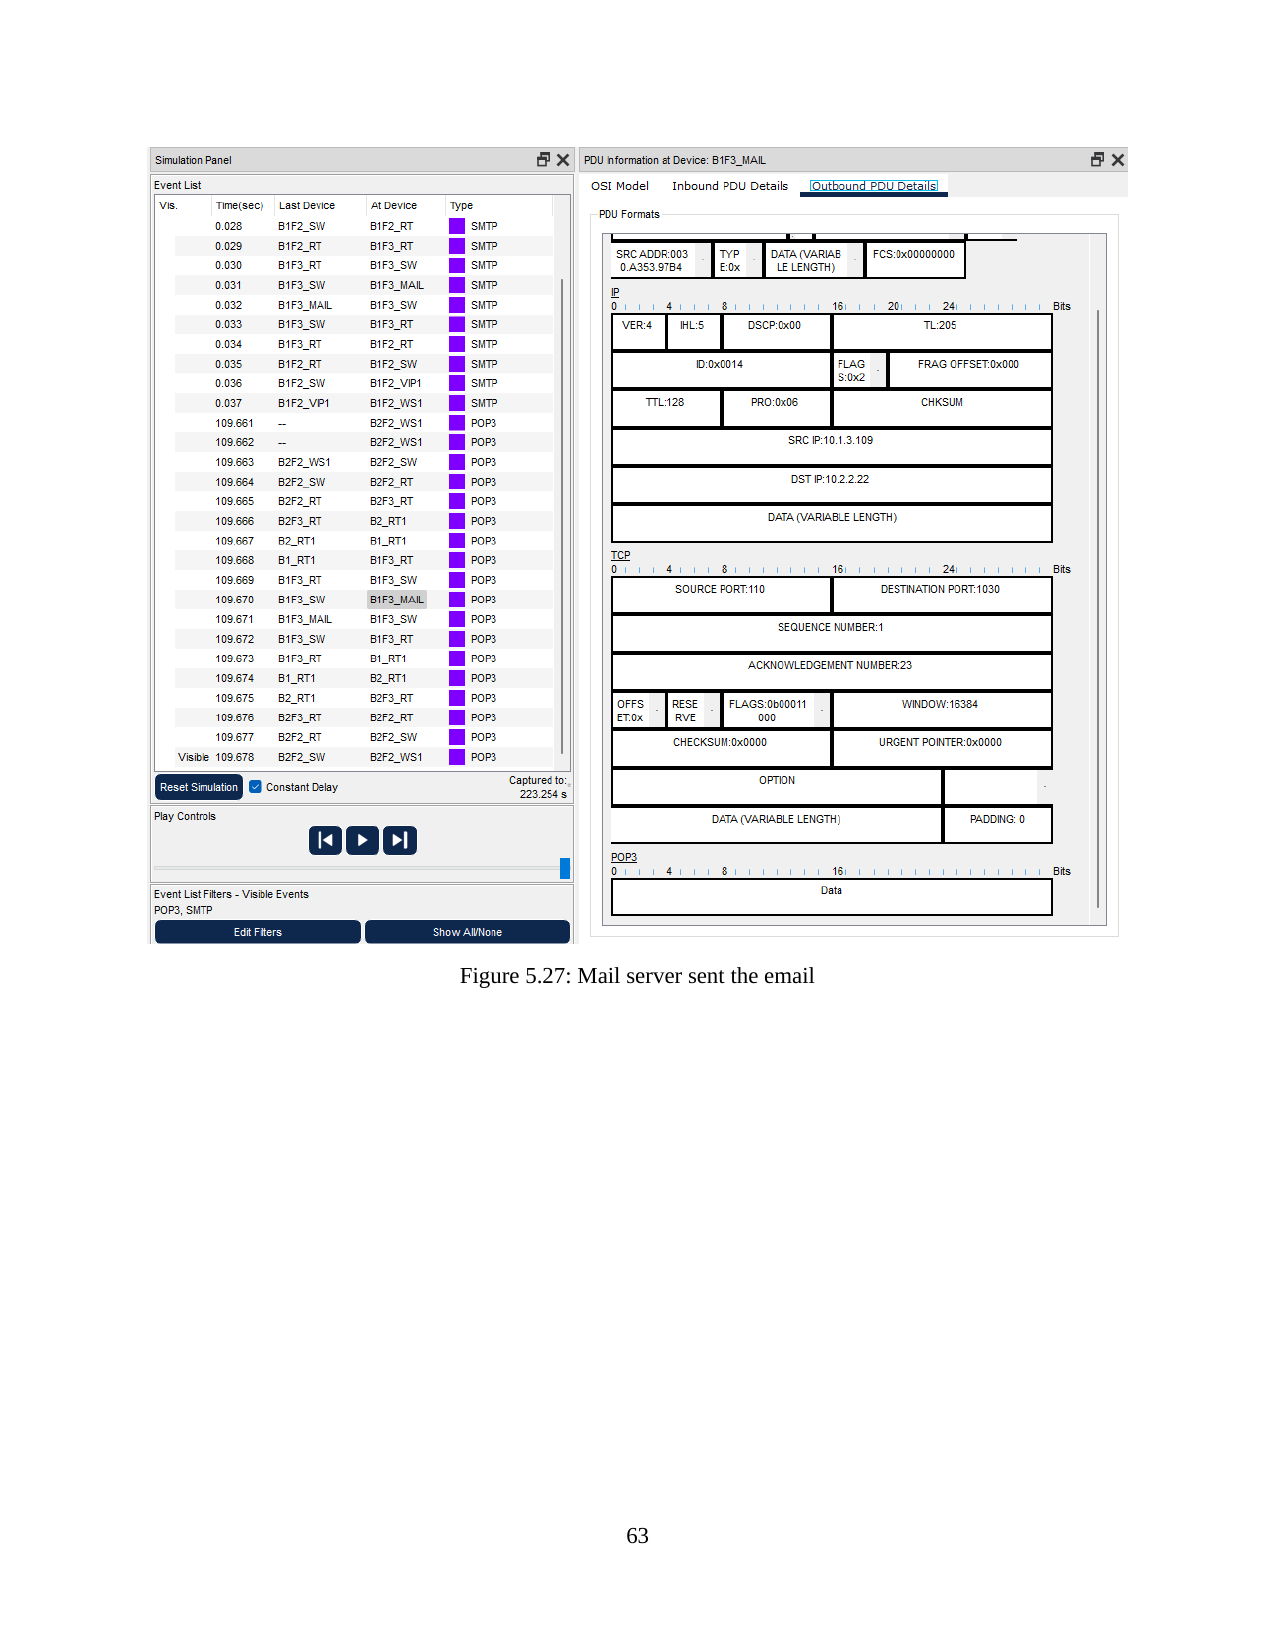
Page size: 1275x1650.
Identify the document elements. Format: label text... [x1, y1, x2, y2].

text Figure 5.27: Mail server sent the email [147, 962, 1128, 989]
picture [147, 147, 1128, 944]
